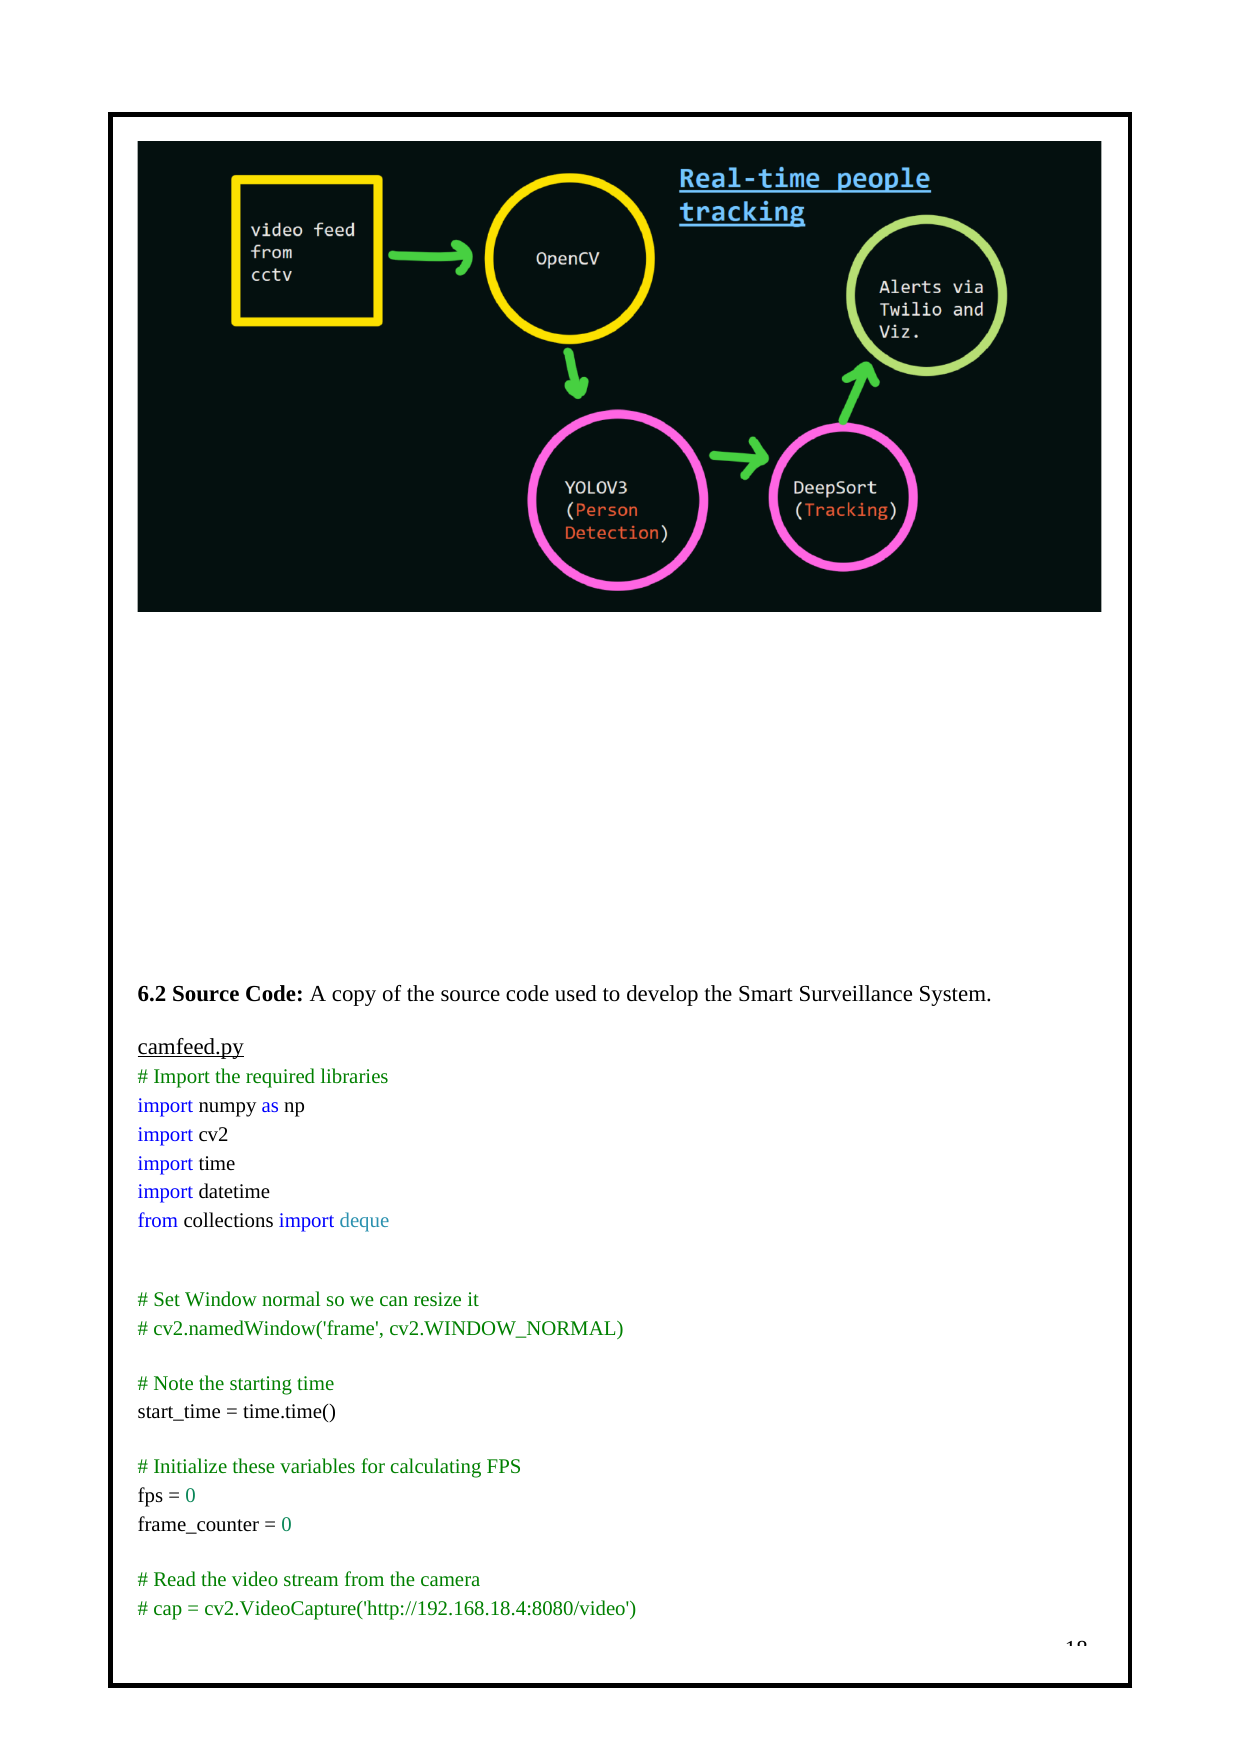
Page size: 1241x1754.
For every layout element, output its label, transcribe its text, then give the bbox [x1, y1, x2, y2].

text fps = 0 [137, 1478, 1103, 1507]
text # cv2.namedWindow('frame', cv2.WINDOW_NORMAL) [137, 1311, 1103, 1339]
text from collections import deque [137, 1203, 1103, 1232]
text import time [137, 1146, 1103, 1174]
text # Note the starting time [137, 1366, 1103, 1395]
text import numpy as np [137, 1088, 1103, 1117]
text # Initialize these variables for calculating FPS [137, 1450, 1103, 1478]
picture [137, 141, 1102, 612]
text import cv2 [137, 1117, 1103, 1146]
text import datetime [137, 1174, 1103, 1203]
text start_time = time.time() [137, 1395, 1103, 1423]
text camfeed.py [137, 1033, 1103, 1059]
text # Import the required libraries [137, 1059, 1103, 1088]
text # Read the video stream from the camera [137, 1562, 1103, 1591]
text # cap = cv2.VideoCapture('http://192.168.18.4:8080/video') [137, 1591, 1103, 1620]
text 6.2 Source Code: A copy of the source code used to develop the Smart Surveillance System. [137, 981, 1103, 1007]
text # Set Window normal so we can resize it [137, 1282, 1103, 1311]
text frame_counter = 0 [137, 1507, 1103, 1536]
